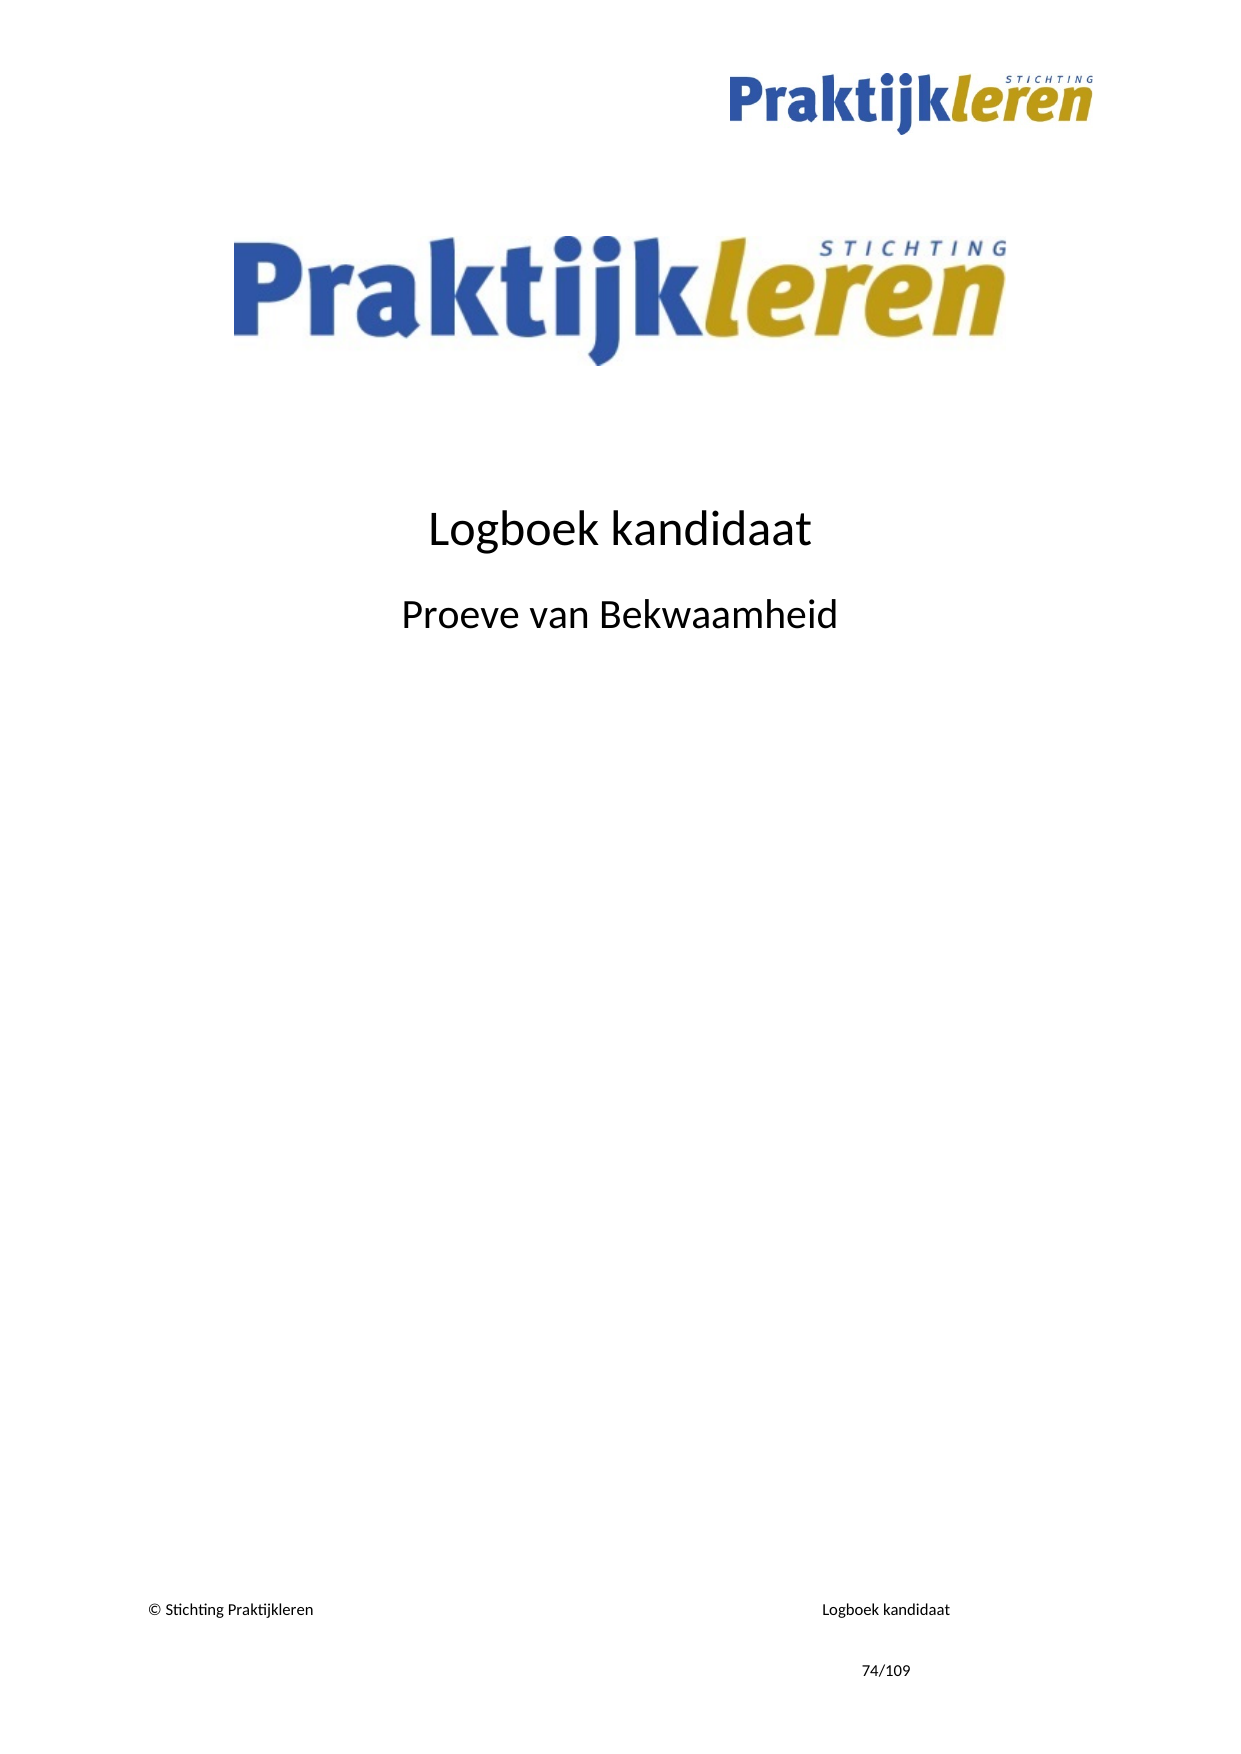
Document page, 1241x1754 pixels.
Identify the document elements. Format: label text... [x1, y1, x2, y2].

picture [730, 73, 1093, 135]
text Proeve van Bekwaamheid [148, 588, 1093, 639]
picture [234, 236, 1007, 366]
text Logboek kandidaat [148, 497, 1093, 558]
